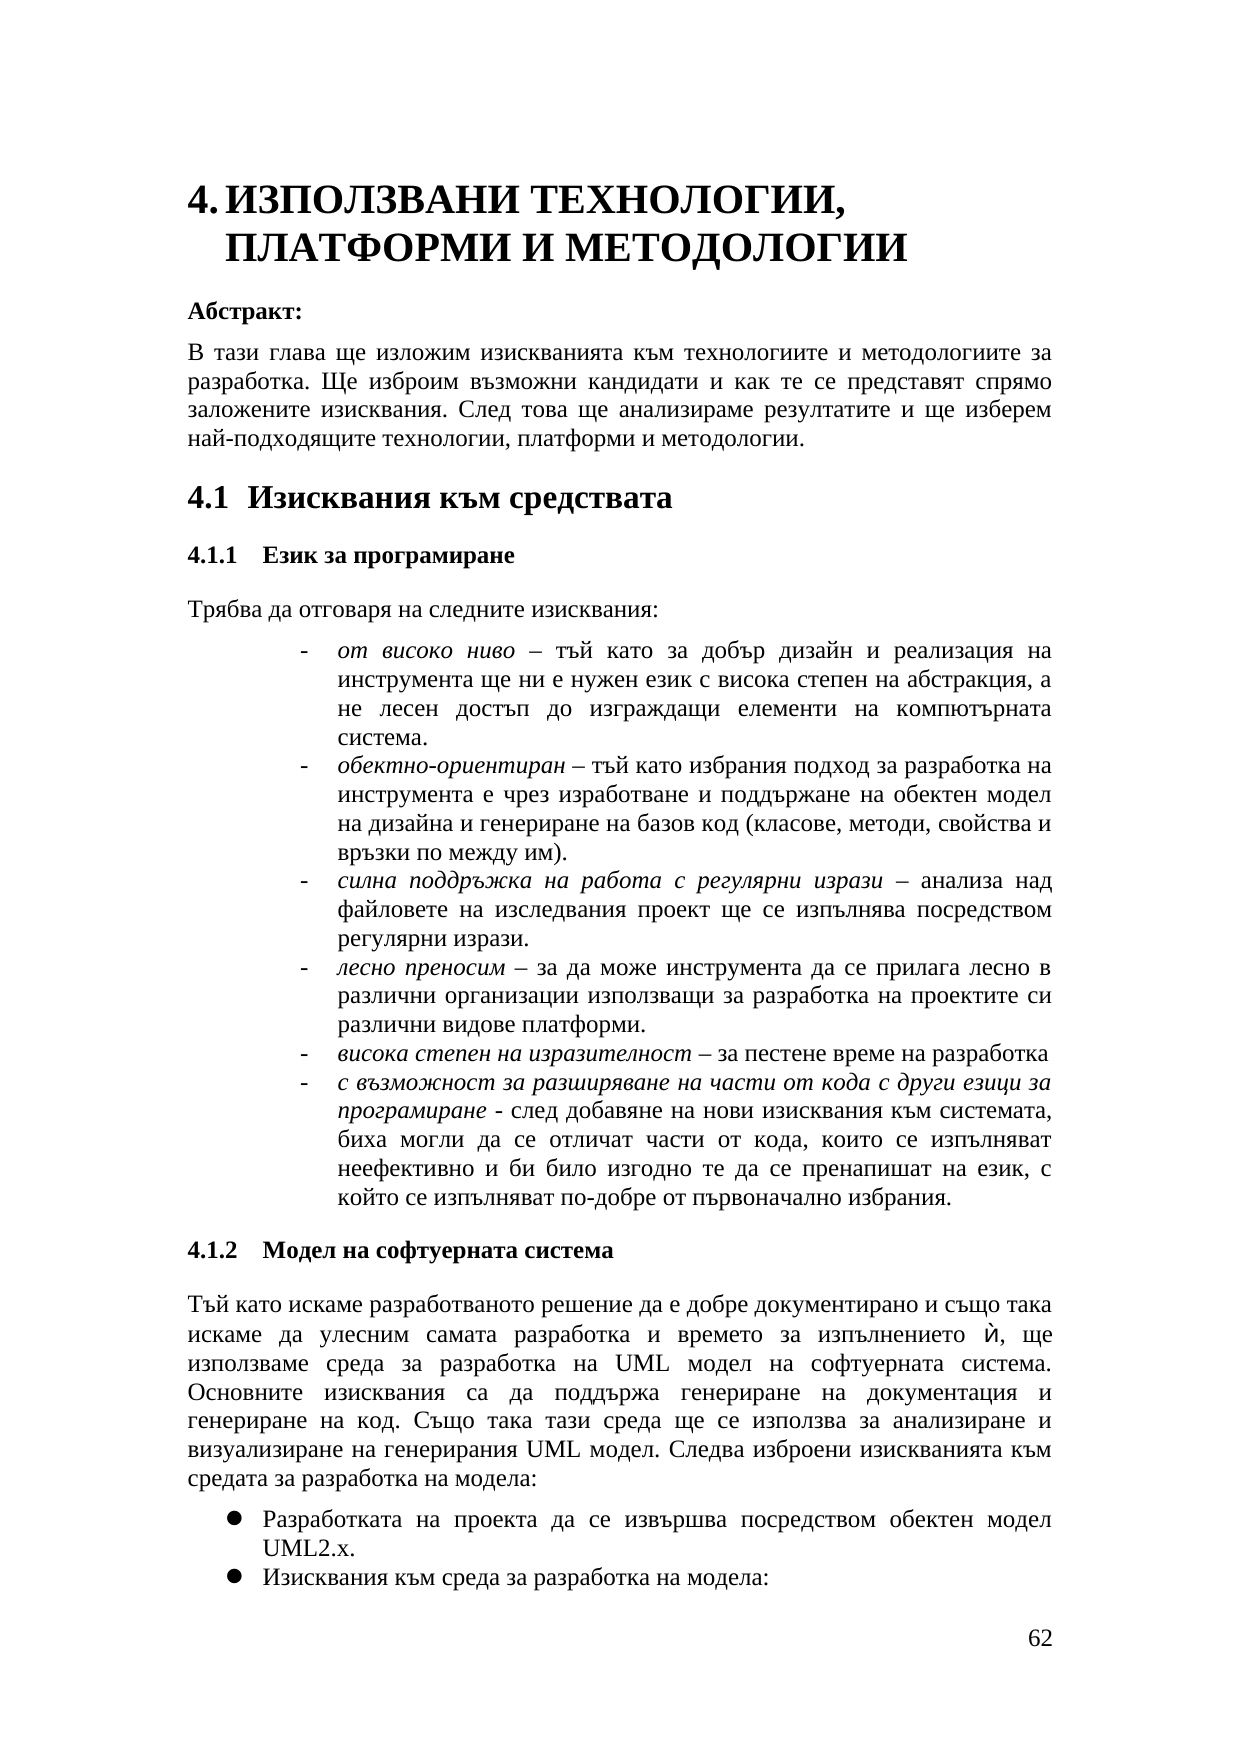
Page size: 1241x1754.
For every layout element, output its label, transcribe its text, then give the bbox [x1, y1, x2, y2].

list с възможност за разширяване на части от кода с други езици за програмиране - след добавяне на нови изисквания към системата, биха могли да се отличат части от кода, които се изпълняват неефективно и би било изгодно те да се пренапишат на език, с който се изпълняват по-добре от първоначално избрания. [300, 1067, 1053, 1210]
subtitle Модел на софтуерната система [187, 1235, 1053, 1264]
list от високо ниво – тъй като за добър дизайн и реализация на инструмента ще ни е нужен език с висока степен на абстракция, а не лесен достъп до изграждащи елементи на компютърната система. [300, 635, 1053, 750]
text Трябва да отговаря на следните изисквания: [187, 594, 1053, 623]
list лесно преносим – за да може инструмента да се прилага лесно в различни организации използващи за разработка на проектите си различни видове платформи. [300, 952, 1053, 1038]
text Тъй като искаме разработваното решение да е добре документирано и също така искаме да улесним самата разработка и времето за изпълнението ѝ, ще използваме среда за разработка на UML модел на софтуерната система. Основните изисквания са да поддържа генериране на документация и генериране на код. Също така тази среда ще се използва за анализиране и визуализиране на генерирания UML модел. Следва изброени изискванията към средата за разработка на модела: [187, 1289, 1053, 1492]
list висока степен на изразителност – за пестене време на разработка [300, 1038, 1053, 1067]
list Изисквания към среда за разработка на модела: [225, 1562, 1053, 1591]
list обектно-ориентиран – тъй като избрания подход за разработка на инструмента е чрез изработване и поддържане на обектен модел на дизайна и генериране на базов код (класове, методи, свойства и връзки по между им). [300, 750, 1053, 865]
list Разработката на проекта да се извършва посредством обектен модел UML2.x. [225, 1504, 1053, 1562]
subtitle Използвани технологии, платформи и методологии [187, 175, 1053, 271]
subtitle Език за програмиране [187, 540, 1053, 569]
text Абстракт: [187, 296, 1053, 324]
text В тази глава ще изложим изискванията към технологиите и методологиите за разработка. Ще изброим възможни кандидати и как те се представят спрямо заложените изисквания. След това ще анализираме резултатите и ще изберем най-подходящите технологии, платформи и методологии. [187, 337, 1053, 452]
subtitle Изисквания към средствата [187, 477, 1053, 515]
list силна поддръжка на работа с регулярни изрази – анализа над файловете на изследвания проект ще се изпълнява посредством регулярни изрази. [300, 865, 1053, 952]
